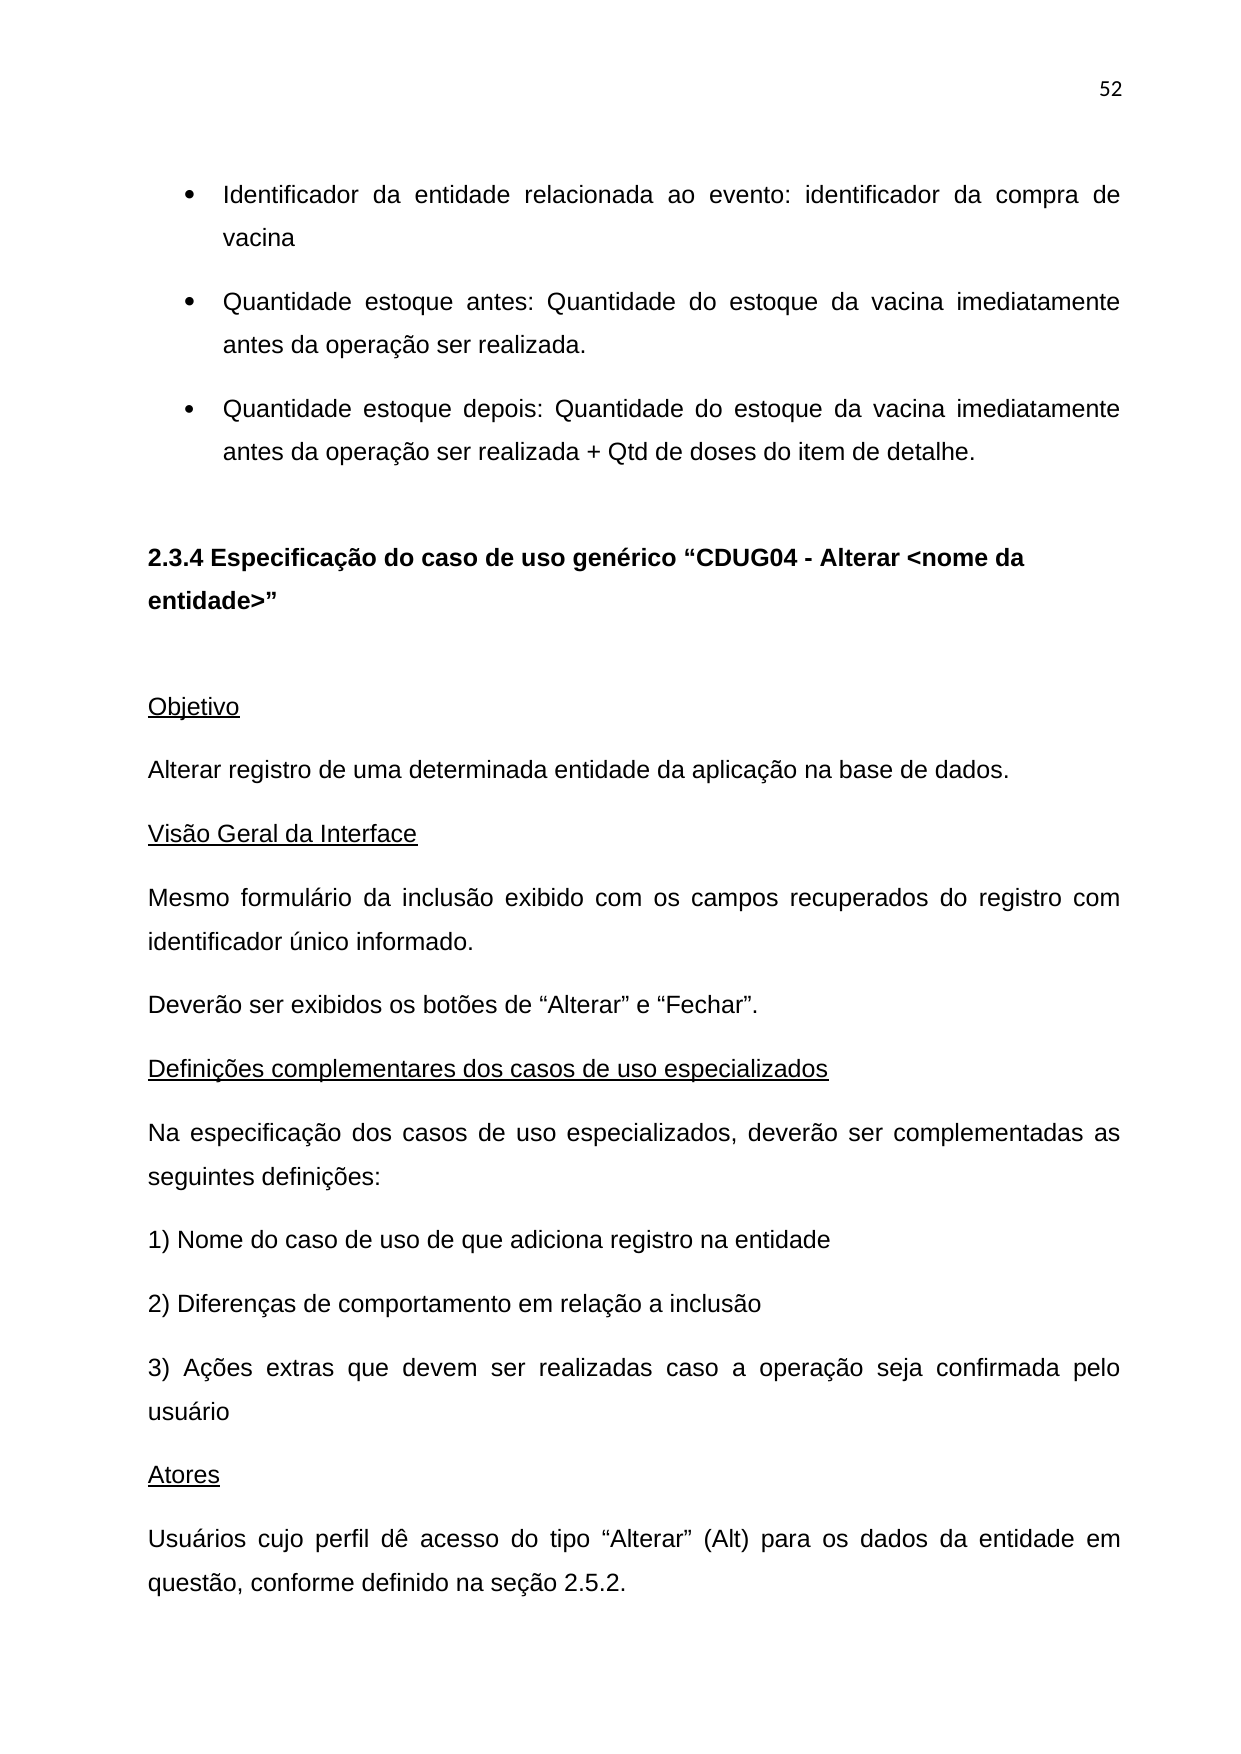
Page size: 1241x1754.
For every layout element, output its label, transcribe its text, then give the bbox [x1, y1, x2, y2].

text Objetivo [148, 691, 1122, 720]
list Quantidade estoque antes: Quantidade do estoque da vacina imediatamente antes da operação ser realizada. [185, 287, 1122, 359]
text Deverão ser exibidos os botões de “Alterar” e “Fechar”. [148, 990, 1122, 1019]
text 1) Nome do caso de uso de que adiciona registro na entidade [148, 1225, 1122, 1254]
text Usuários cujo perfil dê acesso do tipo “Alterar” (Alt) para os dados da entidade em questão, conforme definido na seção 2.5.2. [148, 1524, 1122, 1596]
text Alterar registro de uma determinada entidade da aplicação na base de dados. [148, 755, 1122, 784]
text Visão Geral da Interface [148, 819, 1122, 848]
text Atores [148, 1460, 1122, 1489]
list Quantidade estoque depois: Quantidade do estoque da vacina imediatamente antes da operação ser realizada + Qtd de doses do item de detalhe. [185, 394, 1122, 466]
text 2.3.4 Especificação do caso de uso genérico “CDUG04 - Alterar <nome da entidade>” [148, 543, 1122, 614]
text Mesmo formulário da inclusão exibido com os campos recuperados do registro com identificador único informado. [148, 883, 1122, 955]
text Na especificação dos casos de uso especializados, deverão ser complementadas as seguintes definições: [148, 1118, 1122, 1190]
text 3) Ações extras que devem ser realizadas caso a operação seja confirmada pelo usuário [148, 1353, 1122, 1425]
list Identificador da entidade relacionada ao evento: identificador da compra de vacina [185, 179, 1122, 252]
text Definições complementares dos casos de uso especializados [148, 1054, 1122, 1083]
text 2) Diferenças de comportamento em relação a inclusão [148, 1289, 1122, 1318]
